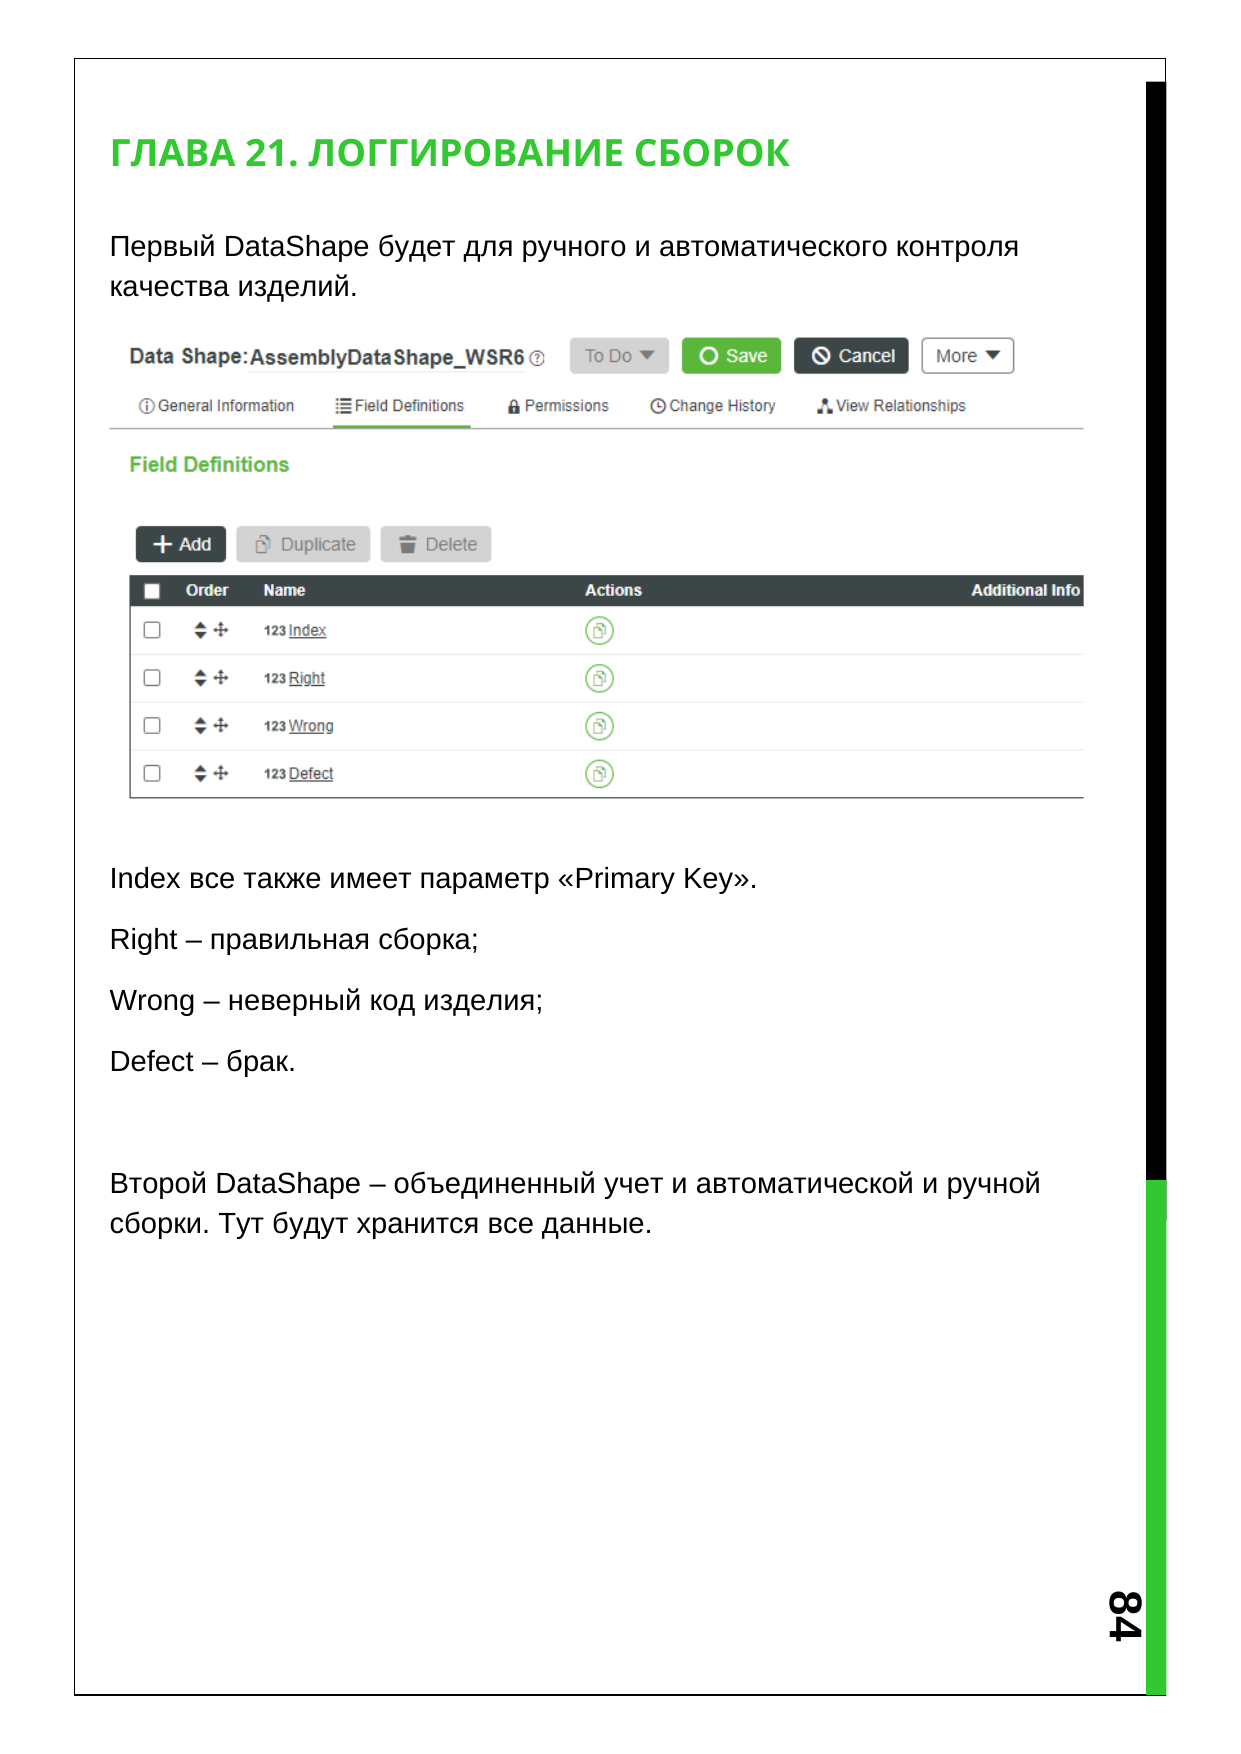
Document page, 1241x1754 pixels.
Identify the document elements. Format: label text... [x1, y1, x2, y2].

text Defect – брак. [109, 1044, 1131, 1078]
text Right – правильная сборка; [109, 922, 1131, 956]
text Index все также имеет параметр «Primary Key». [109, 861, 1131, 895]
text Wrong – неверный код изделия; [109, 983, 1131, 1017]
text Второй DataShape – объединенный учет и автоматической и ручной сборки. Тут будут хранится все данные. [109, 1166, 1131, 1240]
text Первый DataShape будет для ручного и автоматического контроля качества изделий. [109, 229, 1131, 303]
subtitle Глава 21. Логгирование сборок [109, 126, 1131, 177]
picture [109, 330, 1084, 836]
